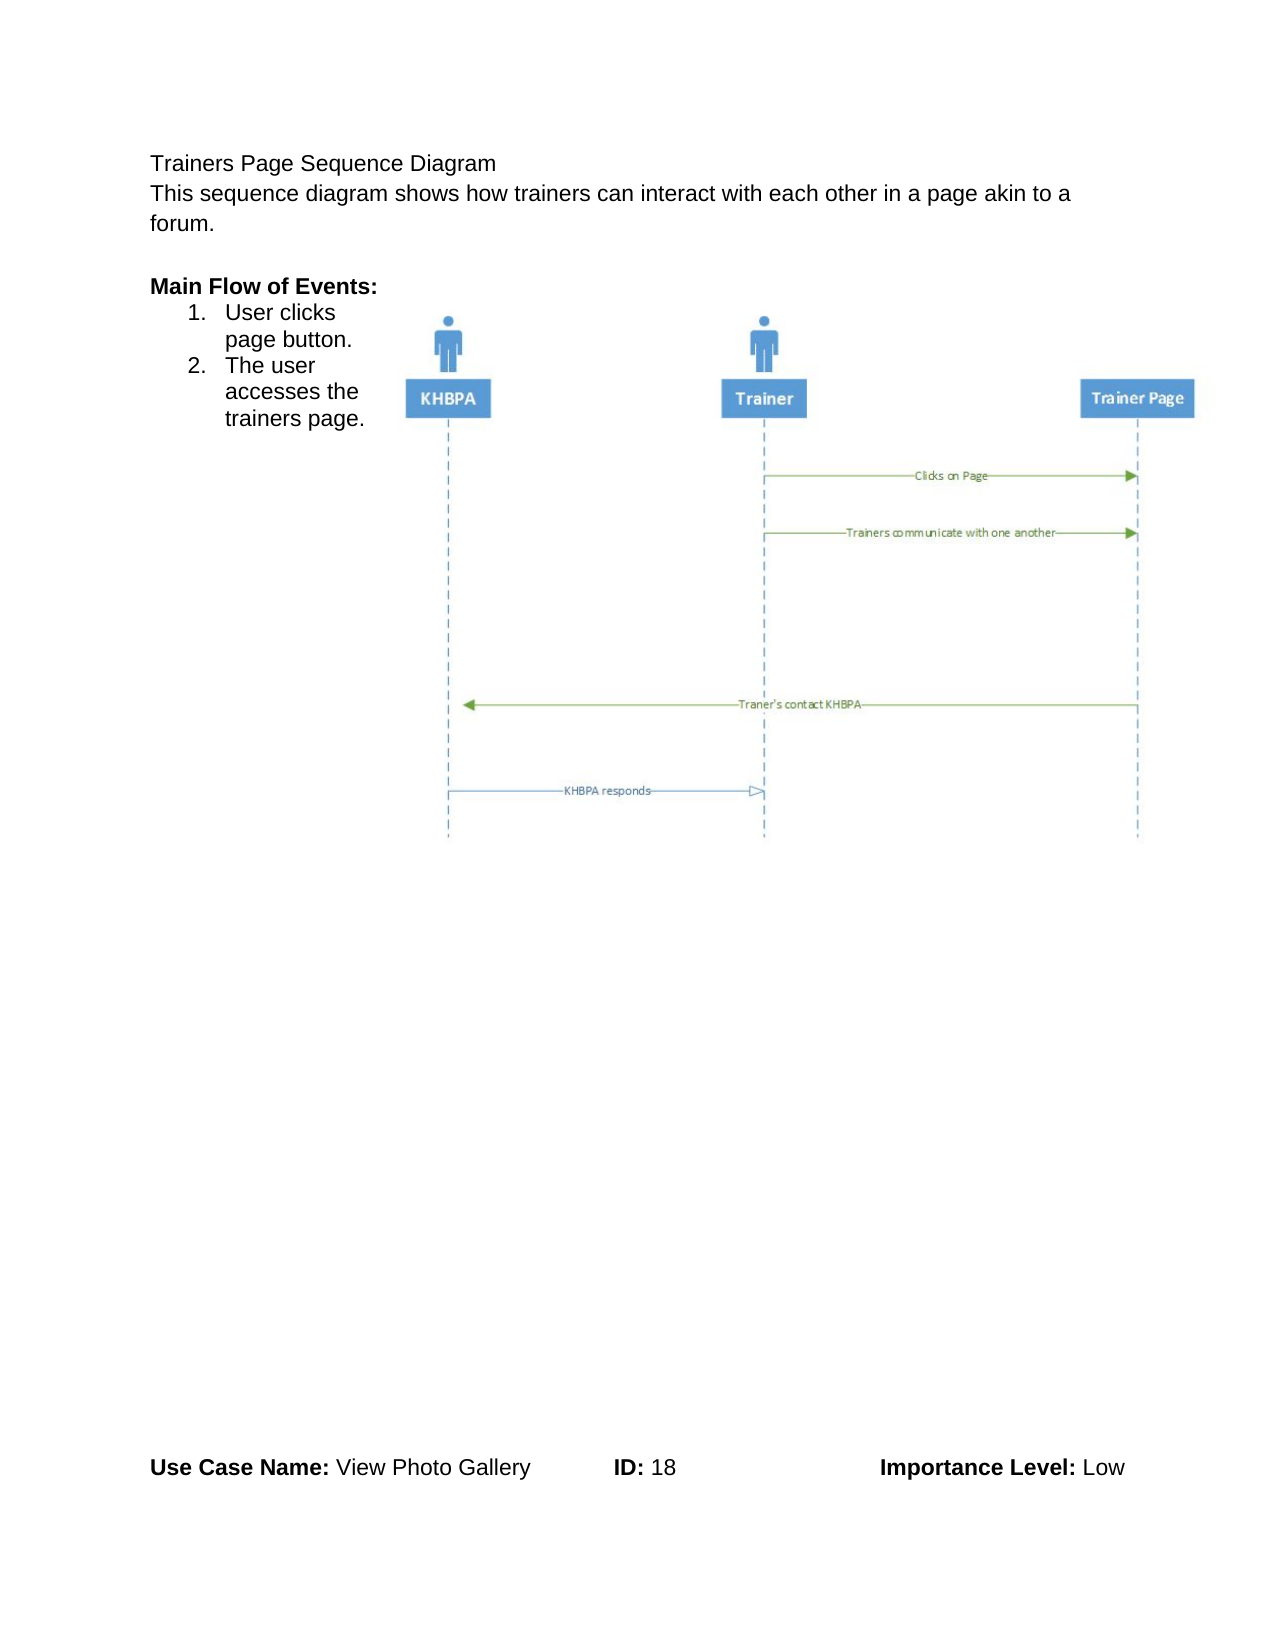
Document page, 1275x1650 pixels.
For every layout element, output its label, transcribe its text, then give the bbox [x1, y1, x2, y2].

picture [396, 301, 1234, 871]
text Main Flow of Events: [150, 273, 1125, 299]
text Use Case Name: View Photo Gallery ID: 18 Importance Level: Low [150, 1454, 1125, 1481]
list The user accesses the trainers page. [187, 352, 396, 431]
text This sequence diagram shows how trainers can interact with each other in a page akin to a forum. [150, 180, 1125, 237]
text Trainers Page Sequence Diagram [150, 150, 1125, 176]
list User clicks page button. [187, 299, 1125, 352]
